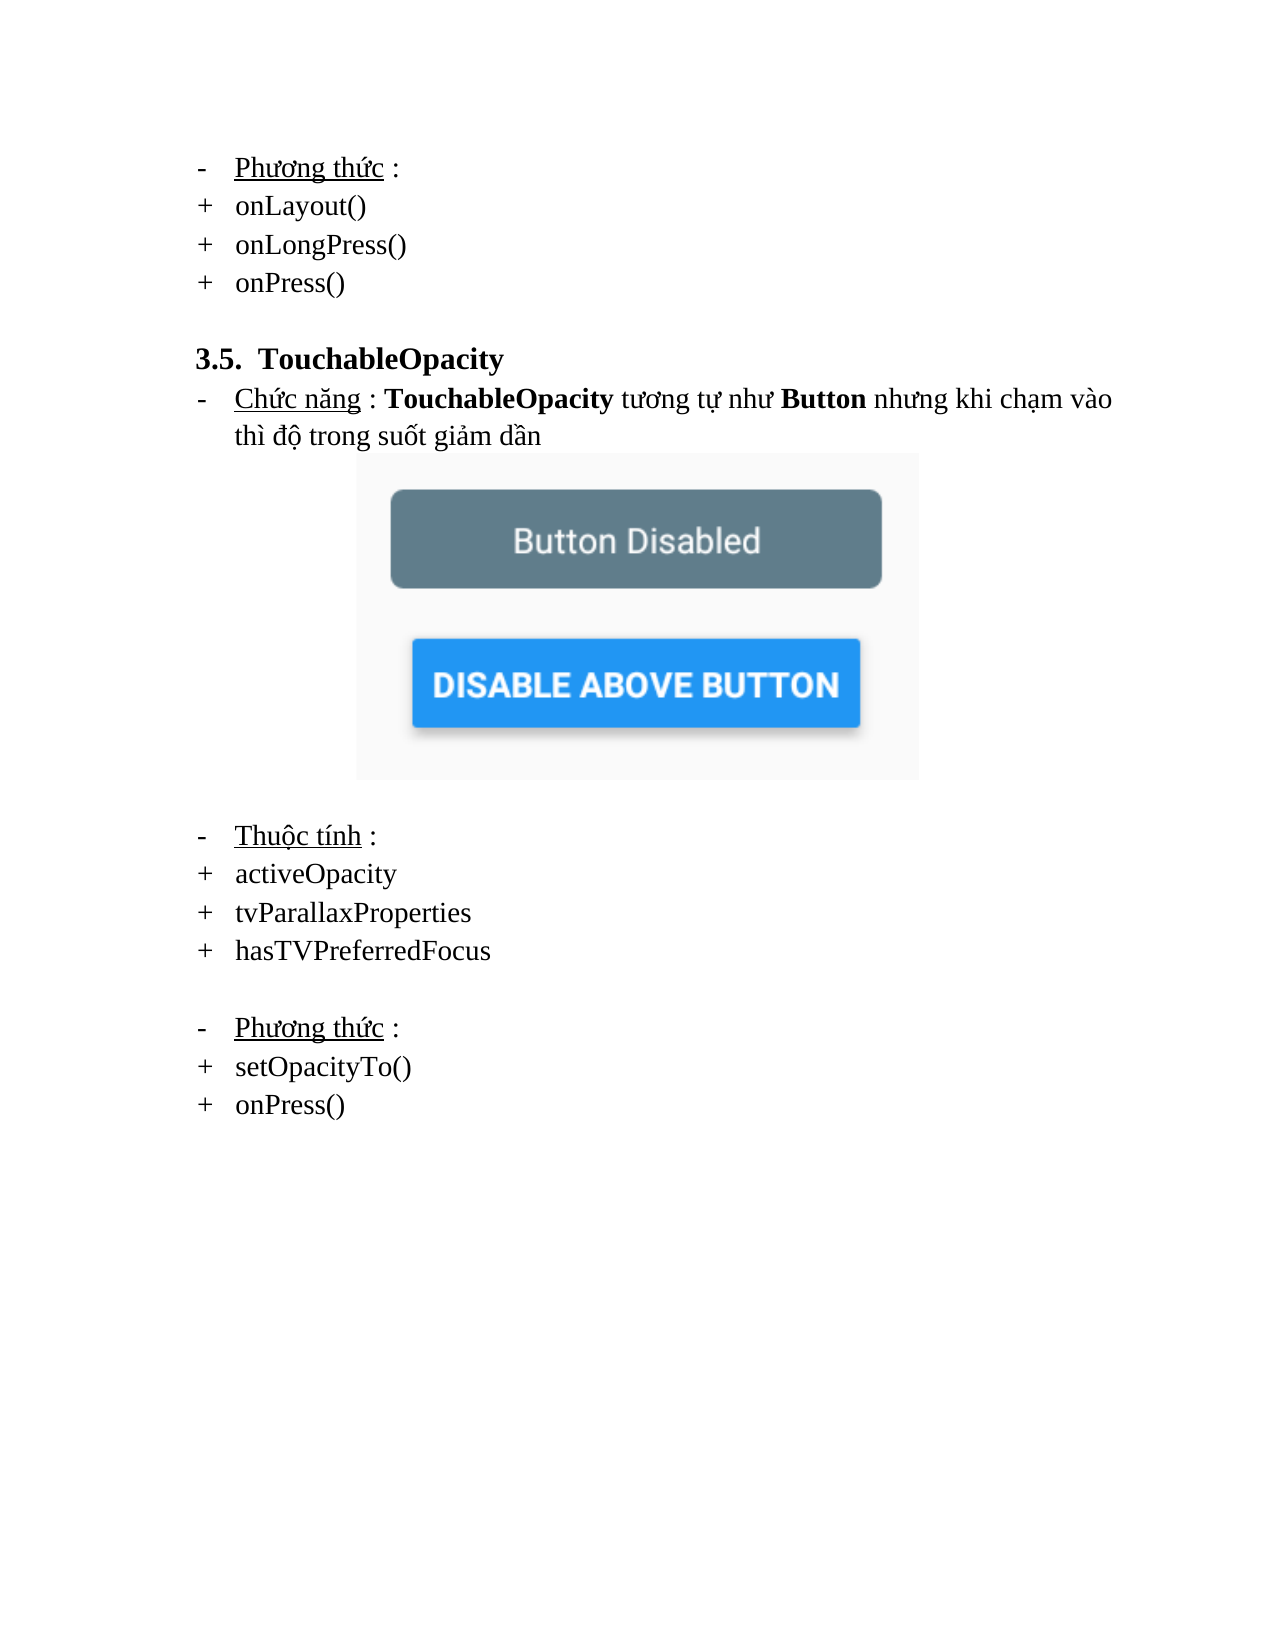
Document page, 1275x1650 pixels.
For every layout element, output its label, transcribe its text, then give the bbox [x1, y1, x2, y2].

list + onPress() [197, 266, 1125, 299]
list + activeOpacity [197, 856, 1125, 890]
list + tvParallaxProperties [197, 895, 1125, 928]
list Chức năng : TouchableOpacity tương tự như Button nhưng khi chạm vào thì độ trong suốt giảm dần [197, 382, 1125, 451]
picture [356, 453, 919, 780]
list Phương thức : [197, 1010, 1125, 1044]
list Phương thức : [197, 150, 1125, 183]
list 3.5. TouchableOpacity [187, 340, 1125, 376]
list + onLongPress() [197, 227, 1125, 261]
list Thuộc tính : [197, 818, 1125, 851]
list + setOpacityTo() [197, 1049, 1125, 1082]
list + hasTVPreferredFocus [197, 933, 1125, 967]
list + onLayout() [197, 188, 1125, 222]
list + onPress() [197, 1087, 1125, 1121]
